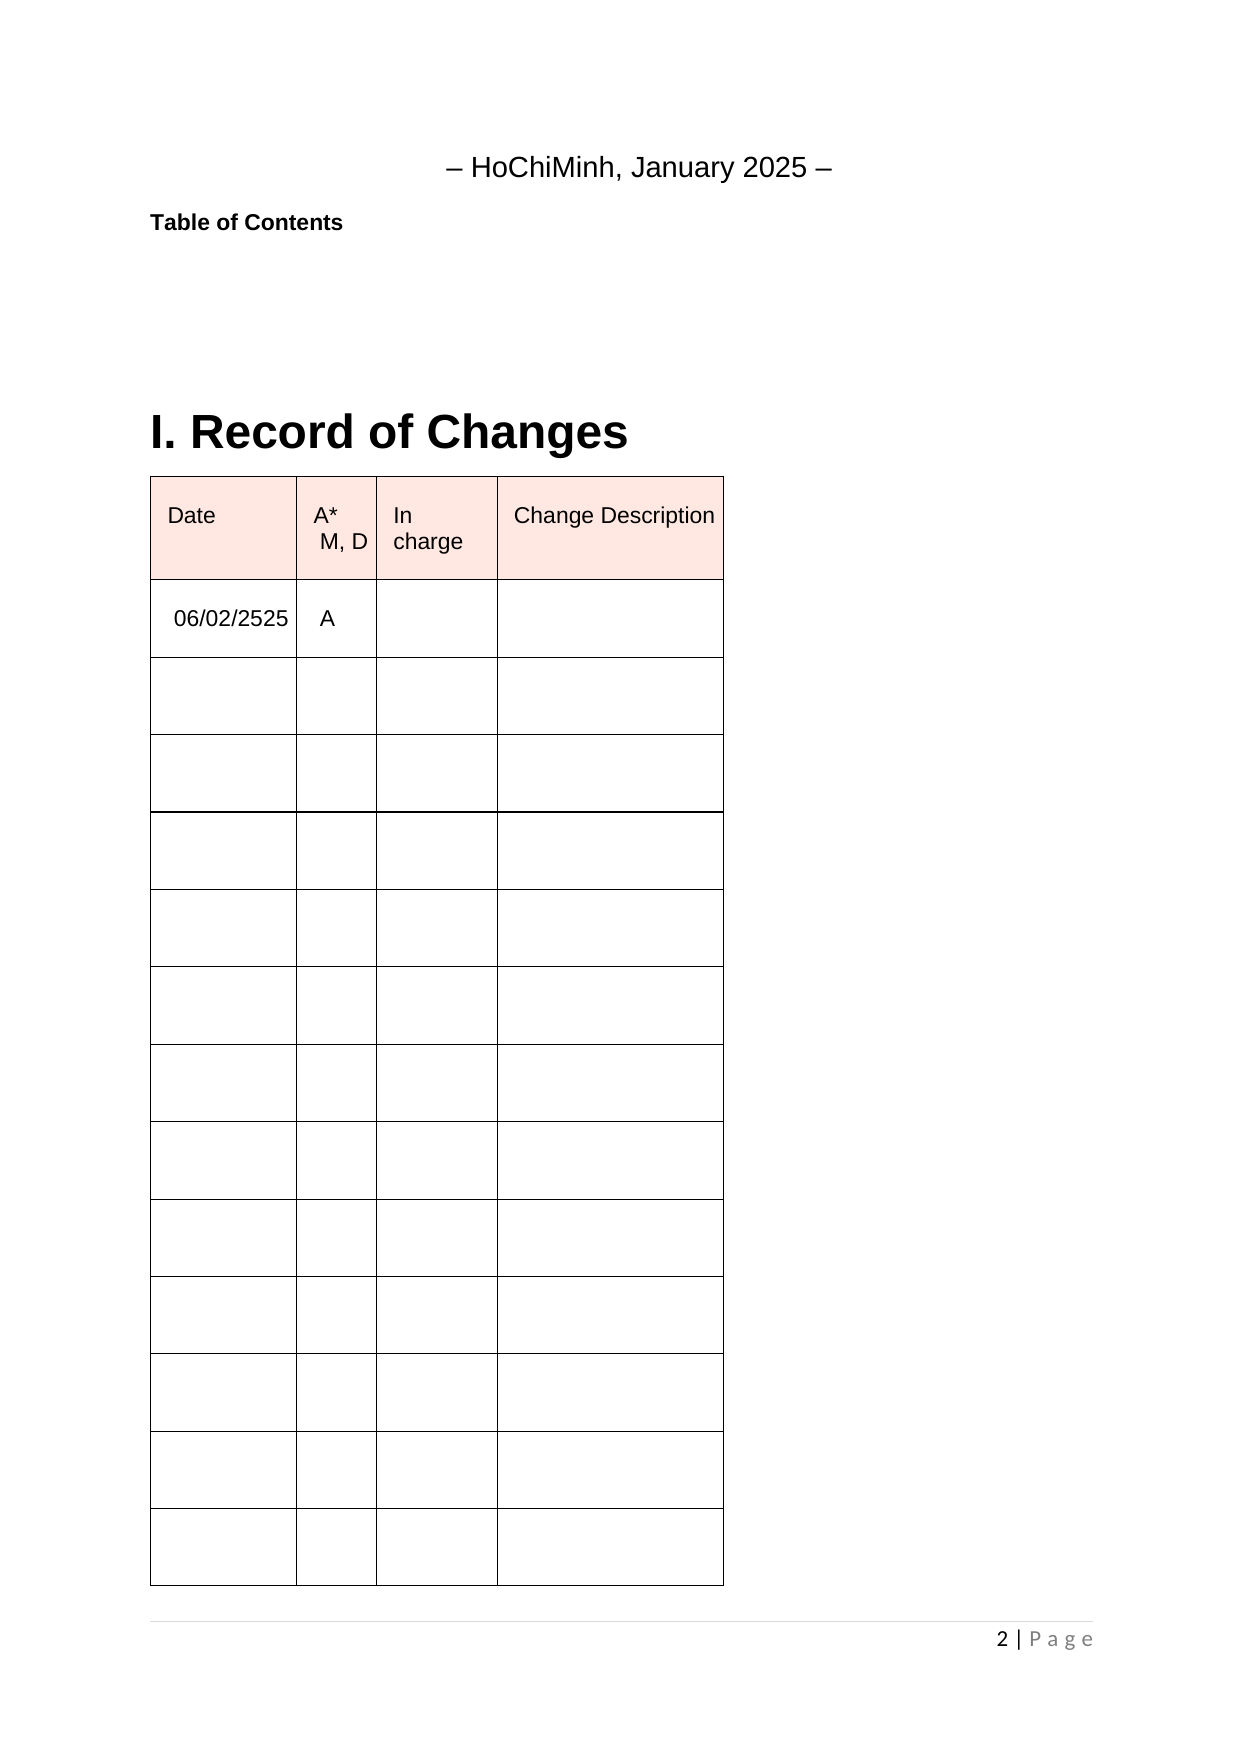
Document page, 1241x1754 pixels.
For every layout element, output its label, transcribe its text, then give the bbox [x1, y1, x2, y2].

table_cell [377, 735, 497, 811]
table_cell [151, 1122, 296, 1198]
table_cell [151, 1432, 296, 1508]
table_cell [377, 1432, 497, 1508]
text Table of Contents [150, 208, 1093, 235]
table_cell [151, 813, 296, 889]
table_cell [297, 1122, 376, 1198]
table_cell [297, 1509, 376, 1585]
table_cell [297, 735, 376, 811]
table_cell [297, 813, 376, 889]
table_cell [498, 580, 723, 657]
table_cell [377, 1509, 497, 1585]
table_cell [377, 890, 497, 966]
table_cell [151, 658, 296, 734]
table_cell [377, 658, 497, 734]
table_cell [498, 658, 723, 734]
table_cell [377, 967, 497, 1044]
table_cell [151, 735, 296, 811]
table_cell [297, 890, 376, 966]
table_cell [377, 1122, 497, 1198]
table_header In charge [377, 477, 497, 579]
table_cell [498, 967, 723, 1044]
table_header Change Description [498, 477, 723, 579]
table_cell [377, 1277, 497, 1353]
table_cell [498, 1122, 723, 1198]
table_cell [151, 967, 296, 1044]
table_cell [377, 813, 497, 889]
text – HoChiMinh, January 2025 – [412, 150, 866, 183]
table_cell [297, 1432, 376, 1508]
table_cell [297, 1277, 376, 1353]
table_cell A [297, 580, 376, 657]
subtitle I. Record of Changes [150, 403, 1093, 459]
table_cell [377, 1354, 497, 1431]
table_cell [498, 1277, 723, 1353]
table_cell [377, 580, 497, 657]
table_cell [297, 1200, 376, 1276]
table_cell [498, 1509, 723, 1585]
table_cell [151, 1354, 296, 1431]
table_cell [297, 1354, 376, 1431]
table_cell [151, 1509, 296, 1585]
table_cell [498, 813, 723, 889]
table_cell [297, 1045, 376, 1121]
table_cell [498, 1045, 723, 1121]
table_cell [498, 1432, 723, 1508]
table_cell [498, 890, 723, 966]
table_cell [151, 1200, 296, 1276]
table_cell [498, 1354, 723, 1431]
table_cell [151, 890, 296, 966]
table_cell [498, 1200, 723, 1276]
table_cell [151, 1045, 296, 1121]
table_cell [297, 658, 376, 734]
table_cell [297, 967, 376, 1044]
table_cell [377, 1200, 497, 1276]
table_cell [498, 735, 723, 811]
table_cell 06/02/2525 [151, 580, 296, 657]
table_header Date [151, 477, 296, 579]
table_cell [377, 1045, 497, 1121]
table_header A* M, D [297, 477, 376, 579]
table_cell [151, 1277, 296, 1353]
